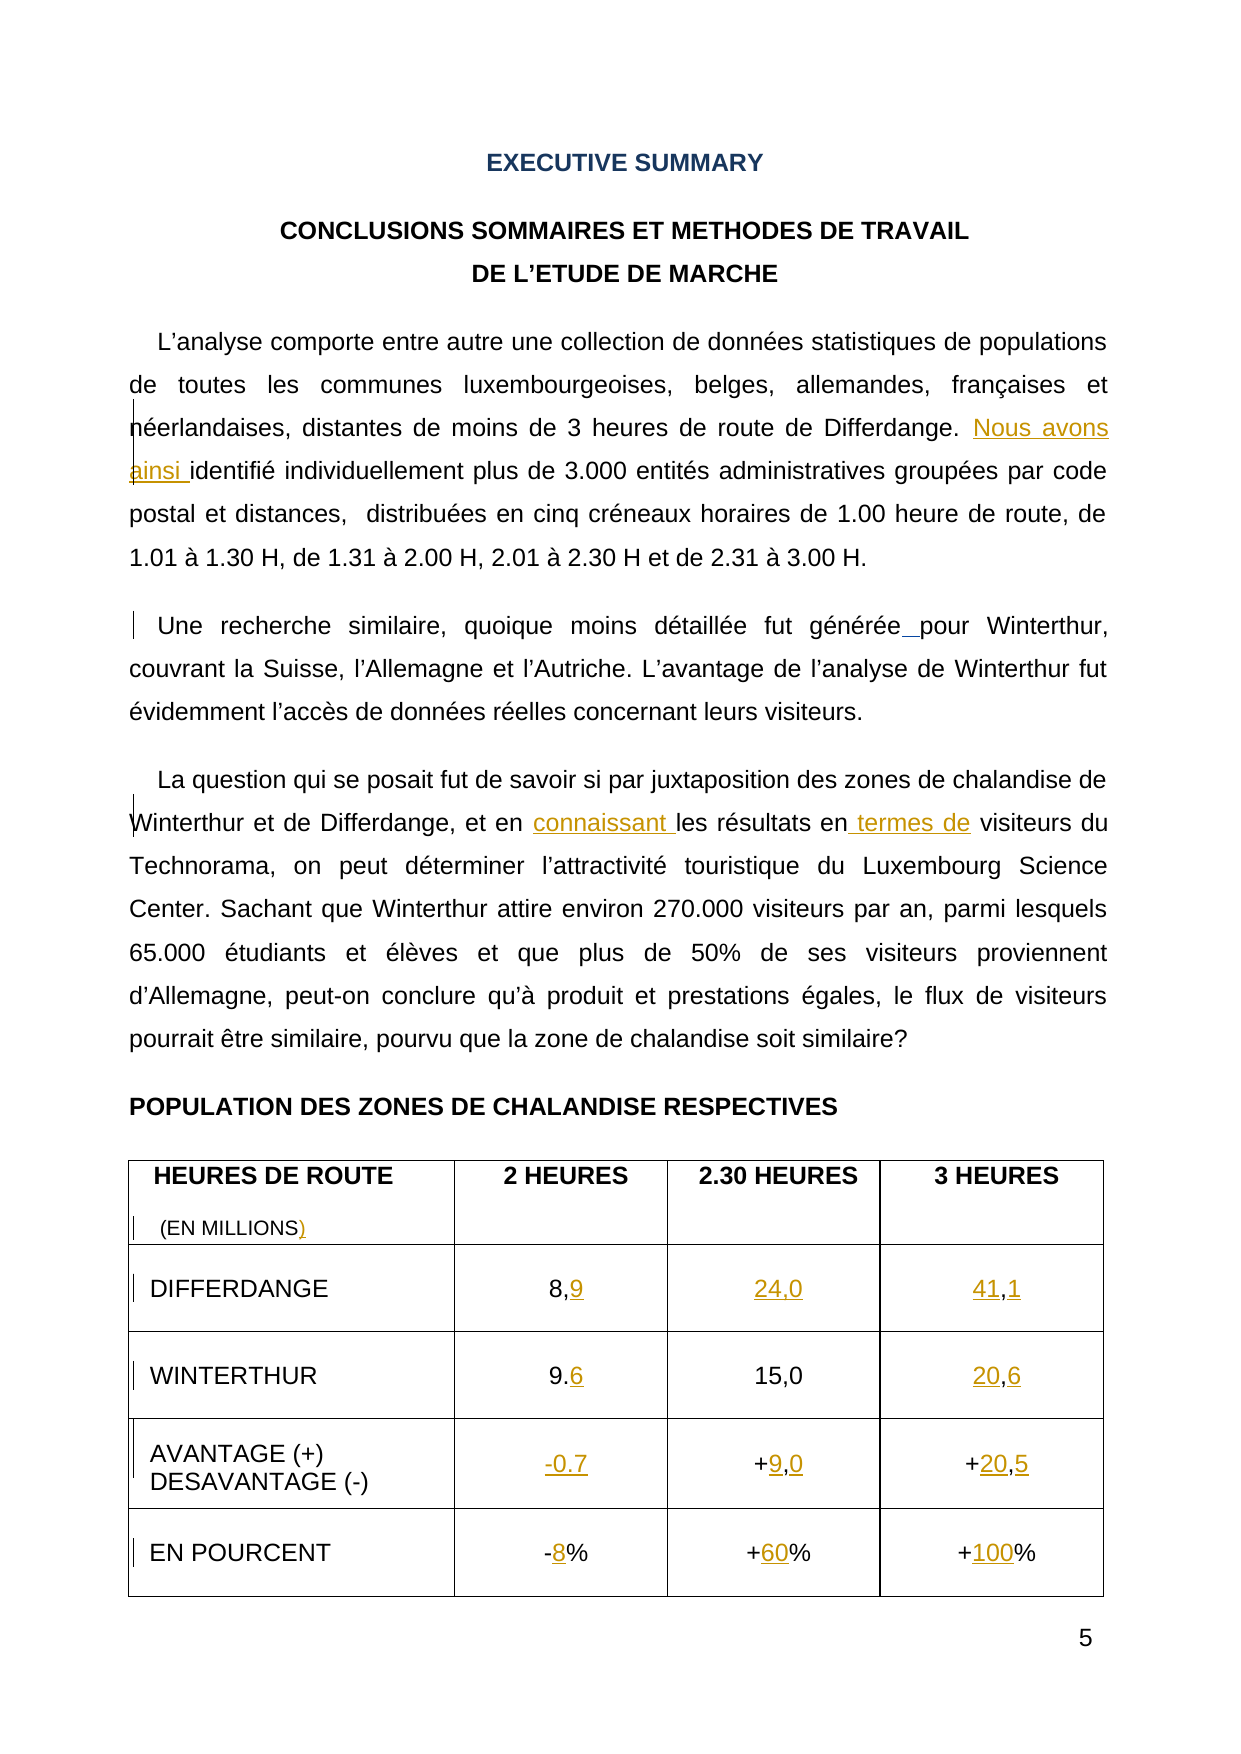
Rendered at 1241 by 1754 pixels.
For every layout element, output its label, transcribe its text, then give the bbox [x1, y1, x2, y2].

table_cell +, [881, 1419, 1103, 1508]
table_cell 9. [455, 1332, 667, 1418]
table_cell EN POURCENT [129, 1509, 454, 1596]
text EXECUTIVE SUMMARY [129, 148, 1093, 176]
table_cell AVANTAGE (+) DESAVANTAGE (-) [129, 1419, 454, 1508]
table_cell -% [455, 1509, 667, 1596]
text DE L’ETUDE DE MARCHE [129, 259, 1093, 288]
table_cell +% [668, 1509, 879, 1596]
table_header 2 HEURES [455, 1161, 667, 1244]
table_cell +% [881, 1509, 1103, 1596]
table_cell WINTERTHUR [129, 1332, 454, 1418]
table_header 3 HEURES [881, 1161, 1103, 1244]
table_header HEURES DE ROUTE (EN MILLIONS [129, 1161, 454, 1244]
table_cell 8, [455, 1245, 667, 1331]
table_cell , [881, 1245, 1103, 1331]
table_header 2.30 HEURES [668, 1161, 879, 1244]
text Une recherche similaire, quoique moins détaillée fut généréepour Winterthur, couvrant la Suisse, l’Allemagne et l’Autriche. L’avantage de l’analyse de Winterthur fut évidemment l’accès de données réelles concernant leurs visiteurs. [129, 611, 1109, 726]
text POPULATION DES ZONES DE CHALANDISE RESPECTIVES [129, 1092, 1093, 1121]
table_cell [455, 1419, 667, 1508]
table_cell 15,0 [668, 1332, 879, 1418]
table_cell [668, 1245, 879, 1331]
table_cell DIFFERDANGE [129, 1245, 454, 1331]
text La question qui se posait fut de savoir si par juxtaposition des zones de chalandise de Winterthur et de Differdange, et en les résultats en visiteurs du Technorama, on peut déterminer l’attractivité touristique du Luxembourg Science Center. Sachant que Winterthur attire environ 270.000 visiteurs par an, parmi lesquels 65.000 étudiants et élèves et que plus de 50% de ses visiteurs proviennent d’Allemagne, peut-on conclure qu’à produit et prestations égales, le flux de visiteurs pourrait être similaire, pourvu que la zone de chalandise soit similaire? [129, 765, 1109, 1053]
table_cell , [881, 1332, 1103, 1418]
text L’analyse comporte entre autre une collection de données statistiques de populations de toutes les communes luxembourgeoises, belges, allemandes, françaises et néerlandaises, distantes de moins de 3 heures de route de Differdange. identifié individuellement plus de 3.000 entités administratives groupées par code postal et distances, distribuées en cinq créneaux horaires de 1.00 heure de route, de 1.01 à 1.30 H, de 1.31 à 2.00 H, 2.01 à 2.30 H et de 2.31 à 3.00 H. [129, 327, 1109, 571]
text CONCLUSIONS SOMMAIRES ET METHODES DE TRAVAIL [128, 216, 1093, 244]
table_cell +, [668, 1419, 879, 1508]
